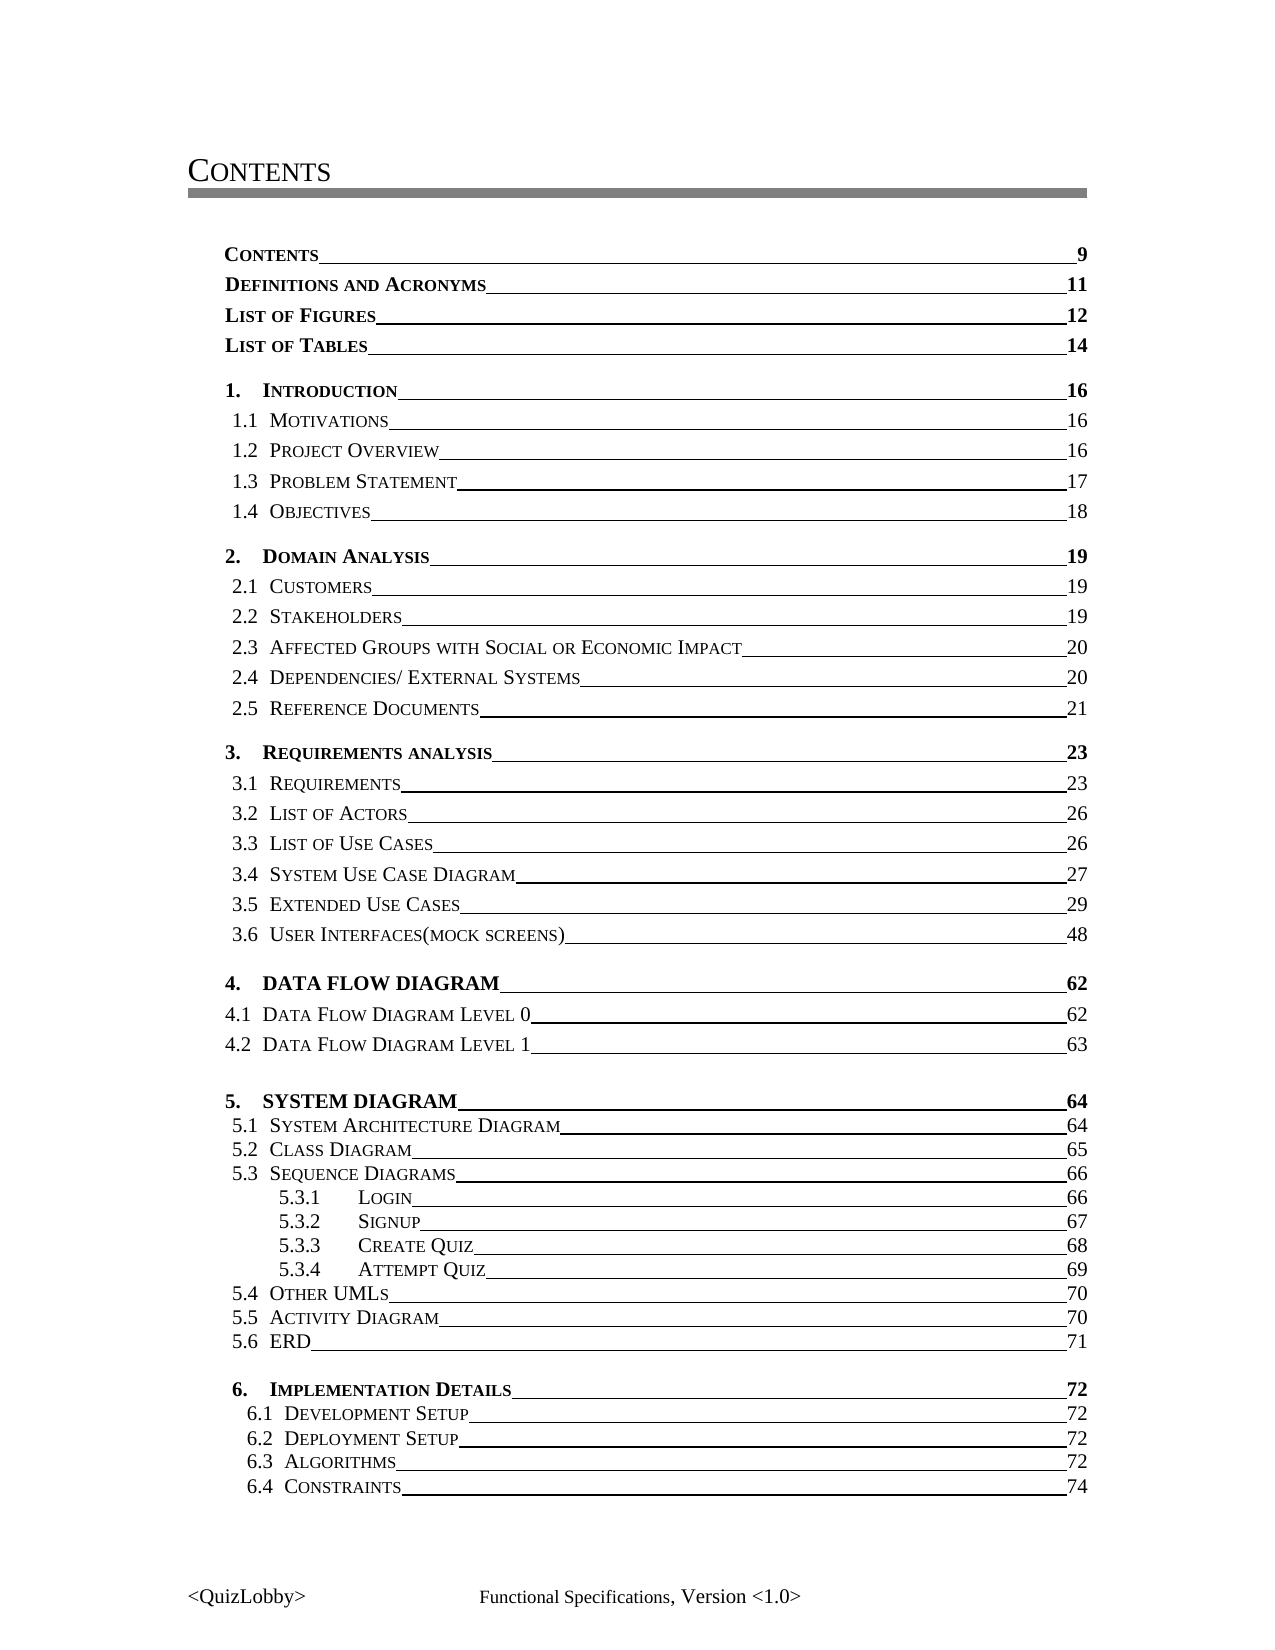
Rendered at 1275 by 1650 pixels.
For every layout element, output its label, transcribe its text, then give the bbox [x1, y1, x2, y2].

list System Use Case Diagram 27 [232, 862, 1087, 886]
list Create Quiz 68 [320, 1233, 1087, 1257]
list Objectives 18 [232, 499, 1087, 523]
list System Architecture Diagram 64 [232, 1113, 1087, 1137]
subtitle Contents [187, 150, 1087, 198]
list Data Flow Diagram Level 0 62 [225, 1002, 1087, 1026]
list Signup 67 [320, 1209, 1087, 1233]
list Reference Documents 21 [232, 695, 1087, 719]
list Deployment Setup 72 [247, 1425, 1087, 1449]
list Class Diagram 65 [232, 1137, 1087, 1161]
list Introduction 16 [225, 378, 1087, 402]
list Dependencies/ External Systems 20 [232, 665, 1087, 689]
list Problem Statement 17 [232, 469, 1087, 493]
list Constraints 74 [247, 1473, 1087, 1498]
list Stakeholders 19 [232, 604, 1087, 628]
text Contents 9 [187, 242, 1087, 266]
list Login 66 [320, 1185, 1087, 1209]
list Attempt Quiz 69 [320, 1257, 1087, 1281]
list Requirements analysis 23 [225, 740, 1087, 764]
list Motivations 16 [232, 408, 1087, 432]
list Activity Diagram 70 [232, 1305, 1087, 1329]
list Other UMLs 70 [232, 1281, 1087, 1305]
list Development Setup 72 [247, 1401, 1087, 1425]
list Affected Groups with Social or Economic Impact 20 [232, 635, 1087, 659]
list User Interfaces(mock screens) 48 [232, 922, 1087, 946]
list List of Use Cases 26 [232, 831, 1087, 855]
text List of Tables 14 [225, 333, 1087, 357]
list Extended Use Cases 29 [232, 892, 1087, 916]
list List of Actors 26 [232, 801, 1087, 825]
list Sequence Diagrams 66 [232, 1161, 1087, 1185]
list Algorithms 72 [247, 1449, 1087, 1473]
list DATA FLOW DIAGRAM 62 [225, 971, 1087, 995]
list SYSTEM DIAGRAM 64 [225, 1088, 1087, 1113]
text Definitions and Acronyms 11 [225, 272, 1087, 296]
list ERD 71 [232, 1329, 1087, 1353]
list Data Flow Diagram Level 1 63 [225, 1032, 1087, 1056]
list Domain Analysis 19 [225, 544, 1087, 568]
text List of Figures 12 [225, 302, 1087, 327]
list Implementation Details 72 [232, 1377, 1087, 1401]
list Requirements 23 [232, 771, 1087, 795]
list Customers 19 [232, 574, 1087, 598]
list Project Overview 16 [232, 438, 1087, 462]
